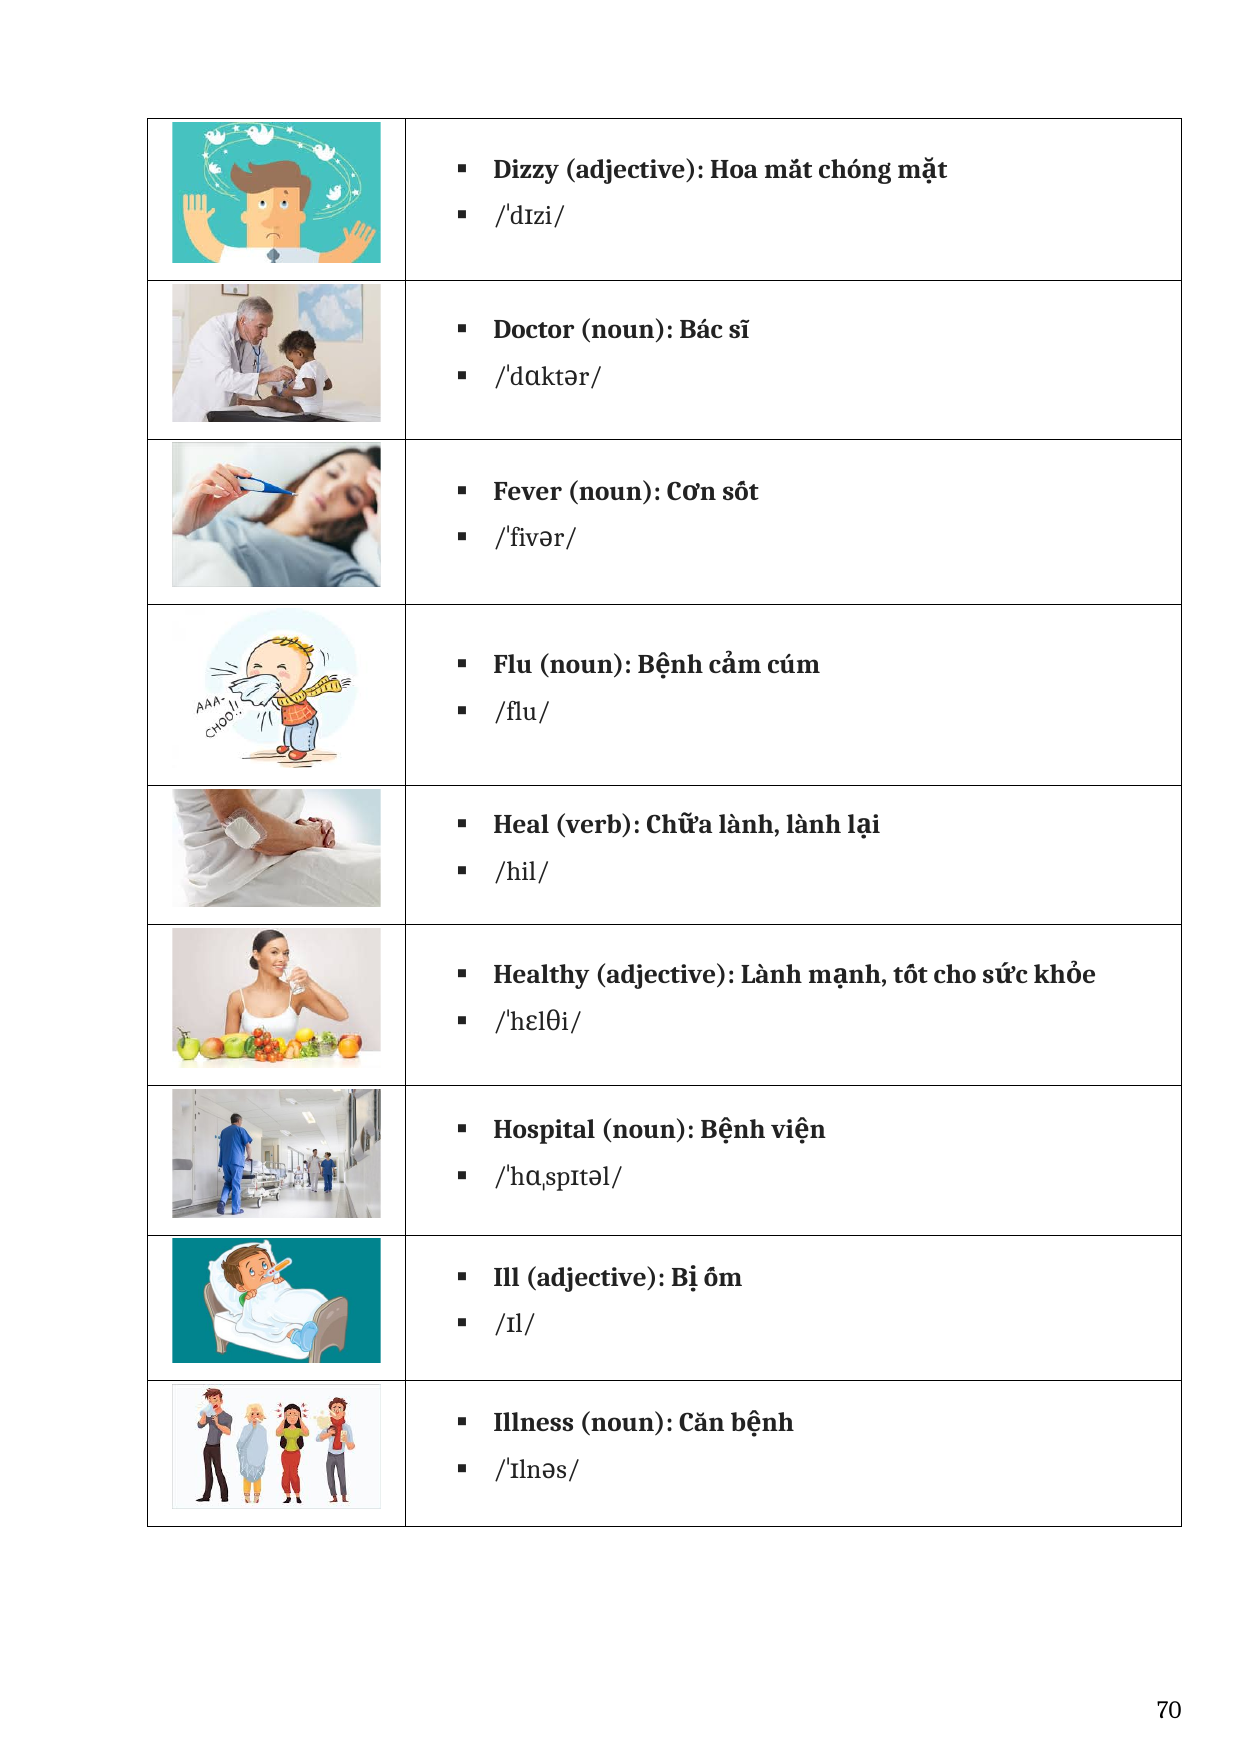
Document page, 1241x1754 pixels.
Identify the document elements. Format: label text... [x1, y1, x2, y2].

table_cell [148, 281, 405, 439]
table_cell Heal (verb): Chữa lành, lành lại /hil/ [406, 786, 1181, 924]
table_cell [148, 925, 405, 1085]
picture [172, 284, 381, 422]
table_cell Fever (noun): Cơn sốt /ˈfivər/ [406, 440, 1181, 604]
table_cell [148, 1086, 405, 1235]
table_cell Healthy (adjective): Lành mạnh, tốt cho sức khỏe /ˈhɛlθi/ [406, 925, 1181, 1085]
picture [172, 608, 381, 768]
table_cell Flu (noun): Bệnh cảm cúm /flu/ [406, 605, 1181, 785]
table_cell Hospital (noun): Bệnh viện /ˈhɑˌspɪtəl/ [406, 1086, 1181, 1235]
picture [172, 122, 381, 263]
table_cell [148, 605, 405, 785]
table_cell [148, 1236, 405, 1380]
table_cell Ill (adjective): Bị ốm /ɪl/ [406, 1236, 1181, 1380]
picture [172, 442, 381, 587]
picture [172, 1238, 381, 1363]
table_cell [148, 119, 405, 280]
picture [172, 1089, 381, 1218]
picture [172, 928, 381, 1068]
table_cell Doctor (noun): Bác sĩ /ˈdɑktər/ [406, 281, 1181, 439]
table_cell Illness (noun): Căn bệnh /ˈɪlnəs/ [406, 1381, 1181, 1526]
picture [172, 789, 381, 907]
table_cell [148, 1381, 405, 1526]
table_cell Dizzy (adjective): Hoa mắt chóng mặt /ˈdɪzi/ [406, 119, 1181, 280]
table_cell [148, 440, 405, 604]
table_cell [148, 786, 405, 924]
picture [172, 1384, 381, 1509]
